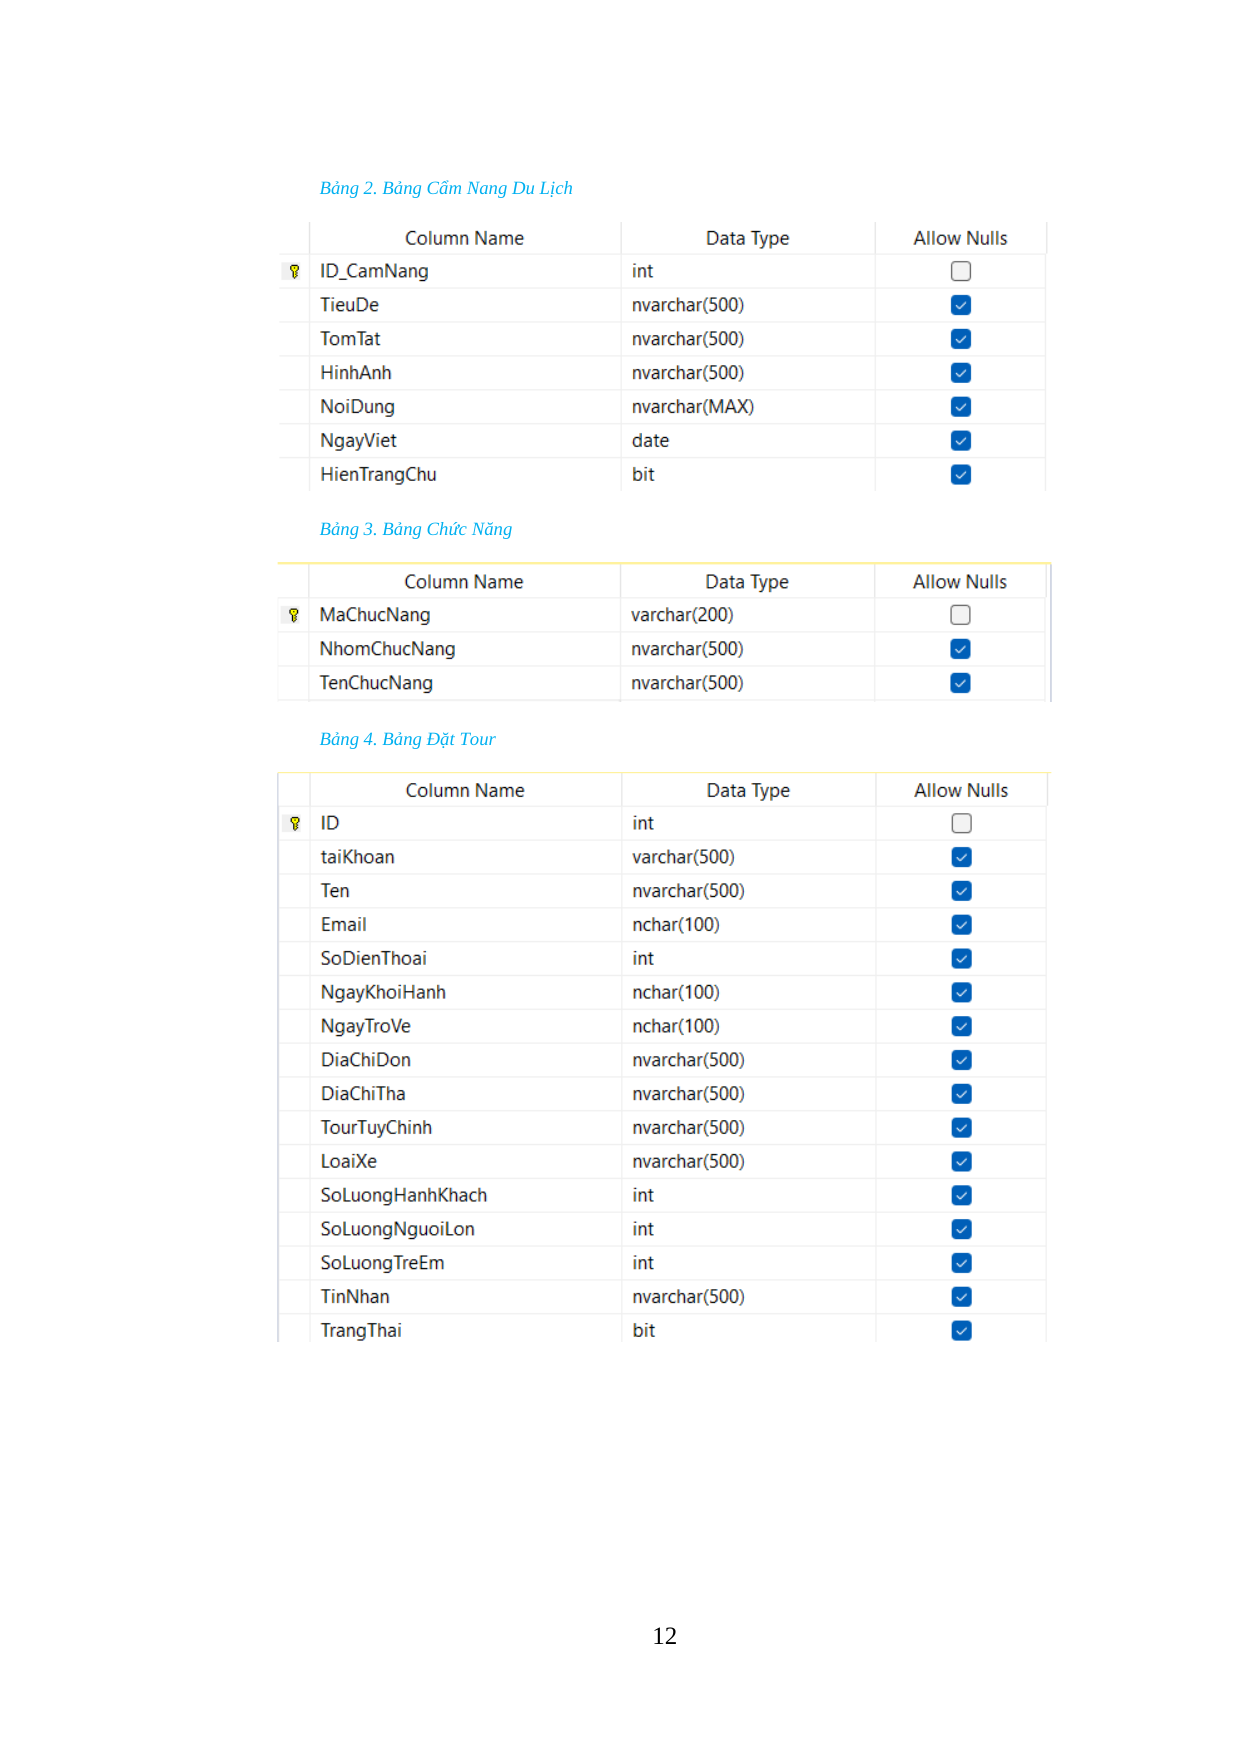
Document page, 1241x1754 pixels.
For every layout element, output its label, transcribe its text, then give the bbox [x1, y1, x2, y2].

picture [277, 772, 1052, 1342]
picture [279, 222, 1050, 491]
picture [277, 562, 1052, 702]
text Bảng 4. Bảng Đặt Tour [319, 728, 1122, 749]
text Bảng 2. Bảng Cẩm Nang Du Lịch [319, 177, 1122, 199]
text Bảng 3. Bảng Chức Năng [319, 518, 1122, 539]
